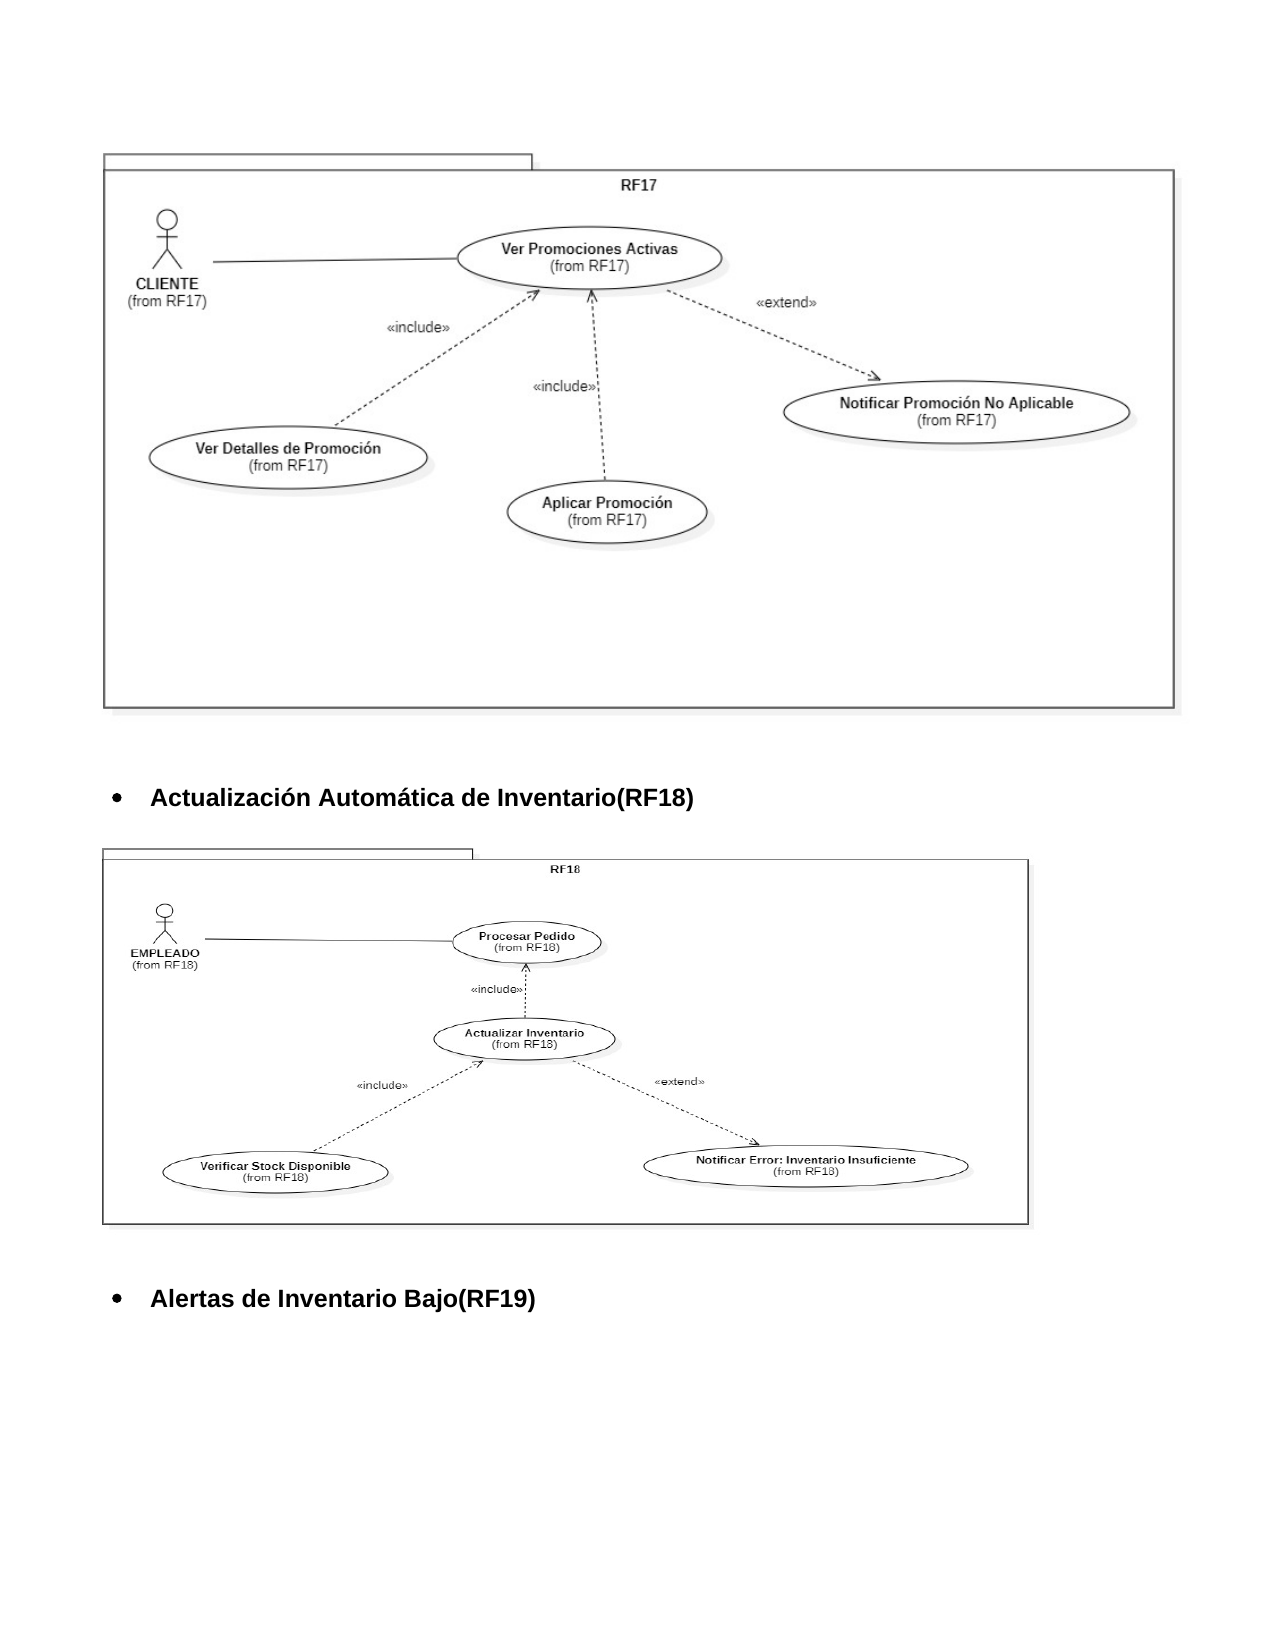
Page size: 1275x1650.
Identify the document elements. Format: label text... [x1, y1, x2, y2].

list Actualización Automática de Inventario(RF18) [112, 783, 1200, 812]
list Alertas de Inventario Bajo(RF19) [112, 1284, 1200, 1312]
